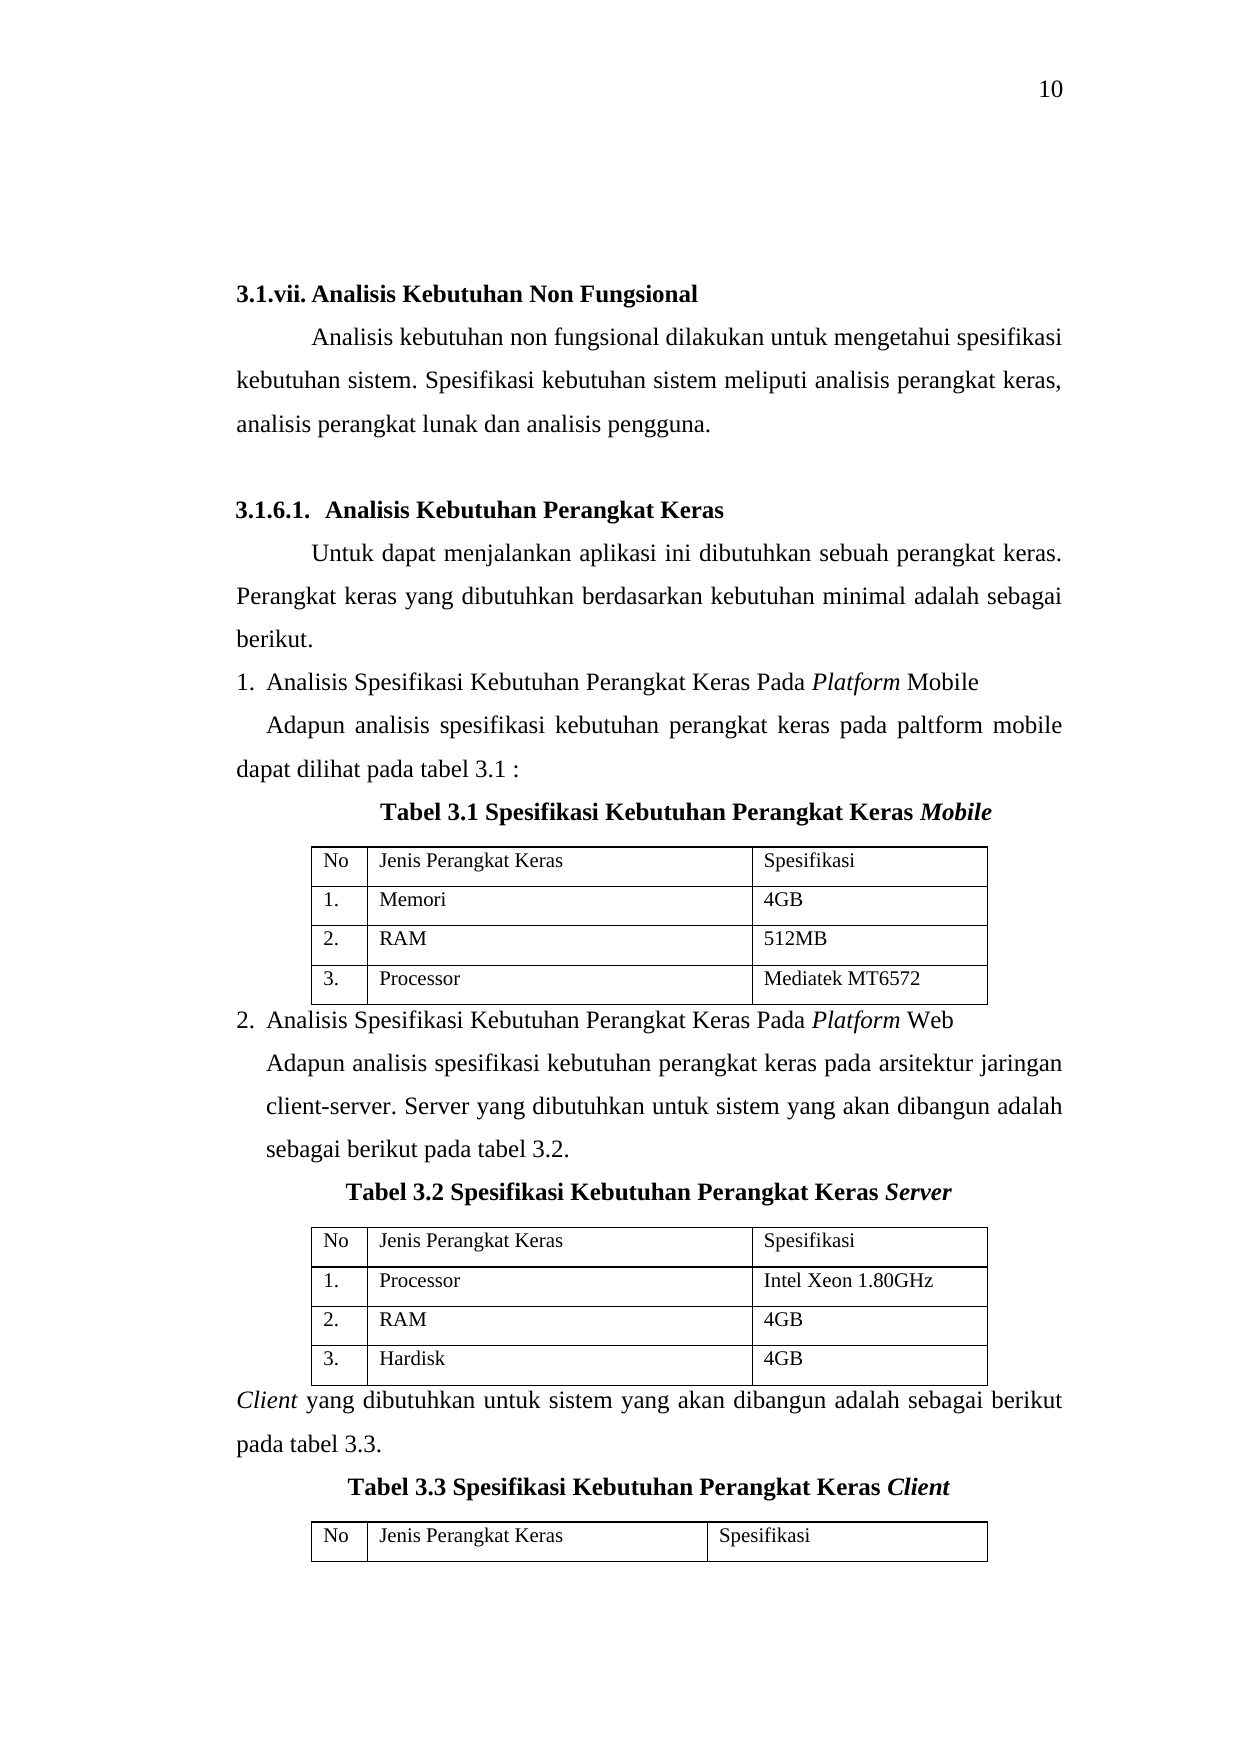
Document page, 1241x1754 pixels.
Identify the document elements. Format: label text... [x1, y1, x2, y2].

table_header No [312, 1523, 367, 1561]
list Analisis Spesifikasi Kebutuhan Perangkat Keras Pada Platform Web [236, 1005, 1063, 1034]
table_header Jenis Perangkat Keras [368, 1523, 707, 1561]
text Client yang dibutuhkan untuk sistem yang akan dibangun adalah sebagai berikut pada tabel 3.3. [236, 1386, 1063, 1457]
text Analisis kebutuhan non fungsional dilakukan untuk mengetahui spesifikasi kebutuhan sistem. Spesifikasi kebutuhan sistem meliputi analisis perangkat keras, analisis perangkat lunak dan analisis pengguna. [236, 322, 1063, 437]
table_header Jenis Perangkat Keras [368, 1228, 752, 1266]
table_header Spesifikasi [753, 1228, 987, 1266]
text Tabel 3.3 Spesifikasi Kebutuhan Perangkat Keras Client [236, 1472, 1063, 1501]
table_cell 3. [312, 1346, 367, 1384]
table_cell 4GB [753, 1307, 987, 1345]
text Untuk dapat menjalankan aplikasi ini dibutuhkan sebuah perangkat keras. Perangkat keras yang dibutuhkan berdasarkan kebutuhan minimal adalah sebagai berikut. [236, 538, 1063, 653]
table_cell Mediatek MT6572 [753, 966, 987, 1004]
table_cell 1. [312, 1268, 367, 1306]
table_header Spesifikasi [708, 1523, 987, 1561]
table_cell RAM [368, 926, 752, 964]
table_header Spesifikasi [753, 848, 987, 886]
table_cell Intel Xeon 1.80GHz [753, 1268, 987, 1306]
subtitle Analisis Kebutuhan Perangkat Keras [235, 495, 1063, 524]
table_cell 4GB [753, 887, 987, 925]
table_cell Processor [368, 966, 752, 1004]
table_cell 1. [312, 887, 367, 925]
table_cell 2. [312, 926, 367, 964]
text Tabel 3.1 Spesifikasi Kebutuhan Perangkat Keras Mobile [236, 797, 1063, 826]
table_cell 3. [312, 966, 367, 1004]
table_cell RAM [368, 1307, 752, 1345]
table_header No [312, 848, 367, 886]
list Analisis Spesifikasi Kebutuhan Perangkat Keras Pada Platform Mobile [236, 667, 1063, 696]
subtitle Analisis Kebutuhan Non Fungsional [236, 279, 1063, 308]
table_cell 2. [312, 1307, 367, 1345]
table_cell Memori [368, 887, 752, 925]
table_cell 512MB [753, 926, 987, 964]
table_header No [312, 1228, 367, 1266]
table_cell Processor [368, 1268, 752, 1306]
text Adapun analisis spesifikasi kebutuhan perangkat keras pada paltform mobile dapat dilihat pada tabel 3.1 : [236, 711, 1063, 782]
table_header Jenis Perangkat Keras [368, 848, 752, 886]
table_cell Hardisk [368, 1346, 752, 1384]
list Adapun analisis spesifikasi kebutuhan perangkat keras pada arsitektur jaringan client-server. Server yang dibutuhkan untuk sistem yang akan dibangun adalah sebagai berikut pada tabel 3.2. [266, 1048, 1063, 1163]
table_cell 4GB [753, 1346, 987, 1384]
text Tabel 3.2 Spesifikasi Kebutuhan Perangkat Keras Server [236, 1177, 1063, 1206]
